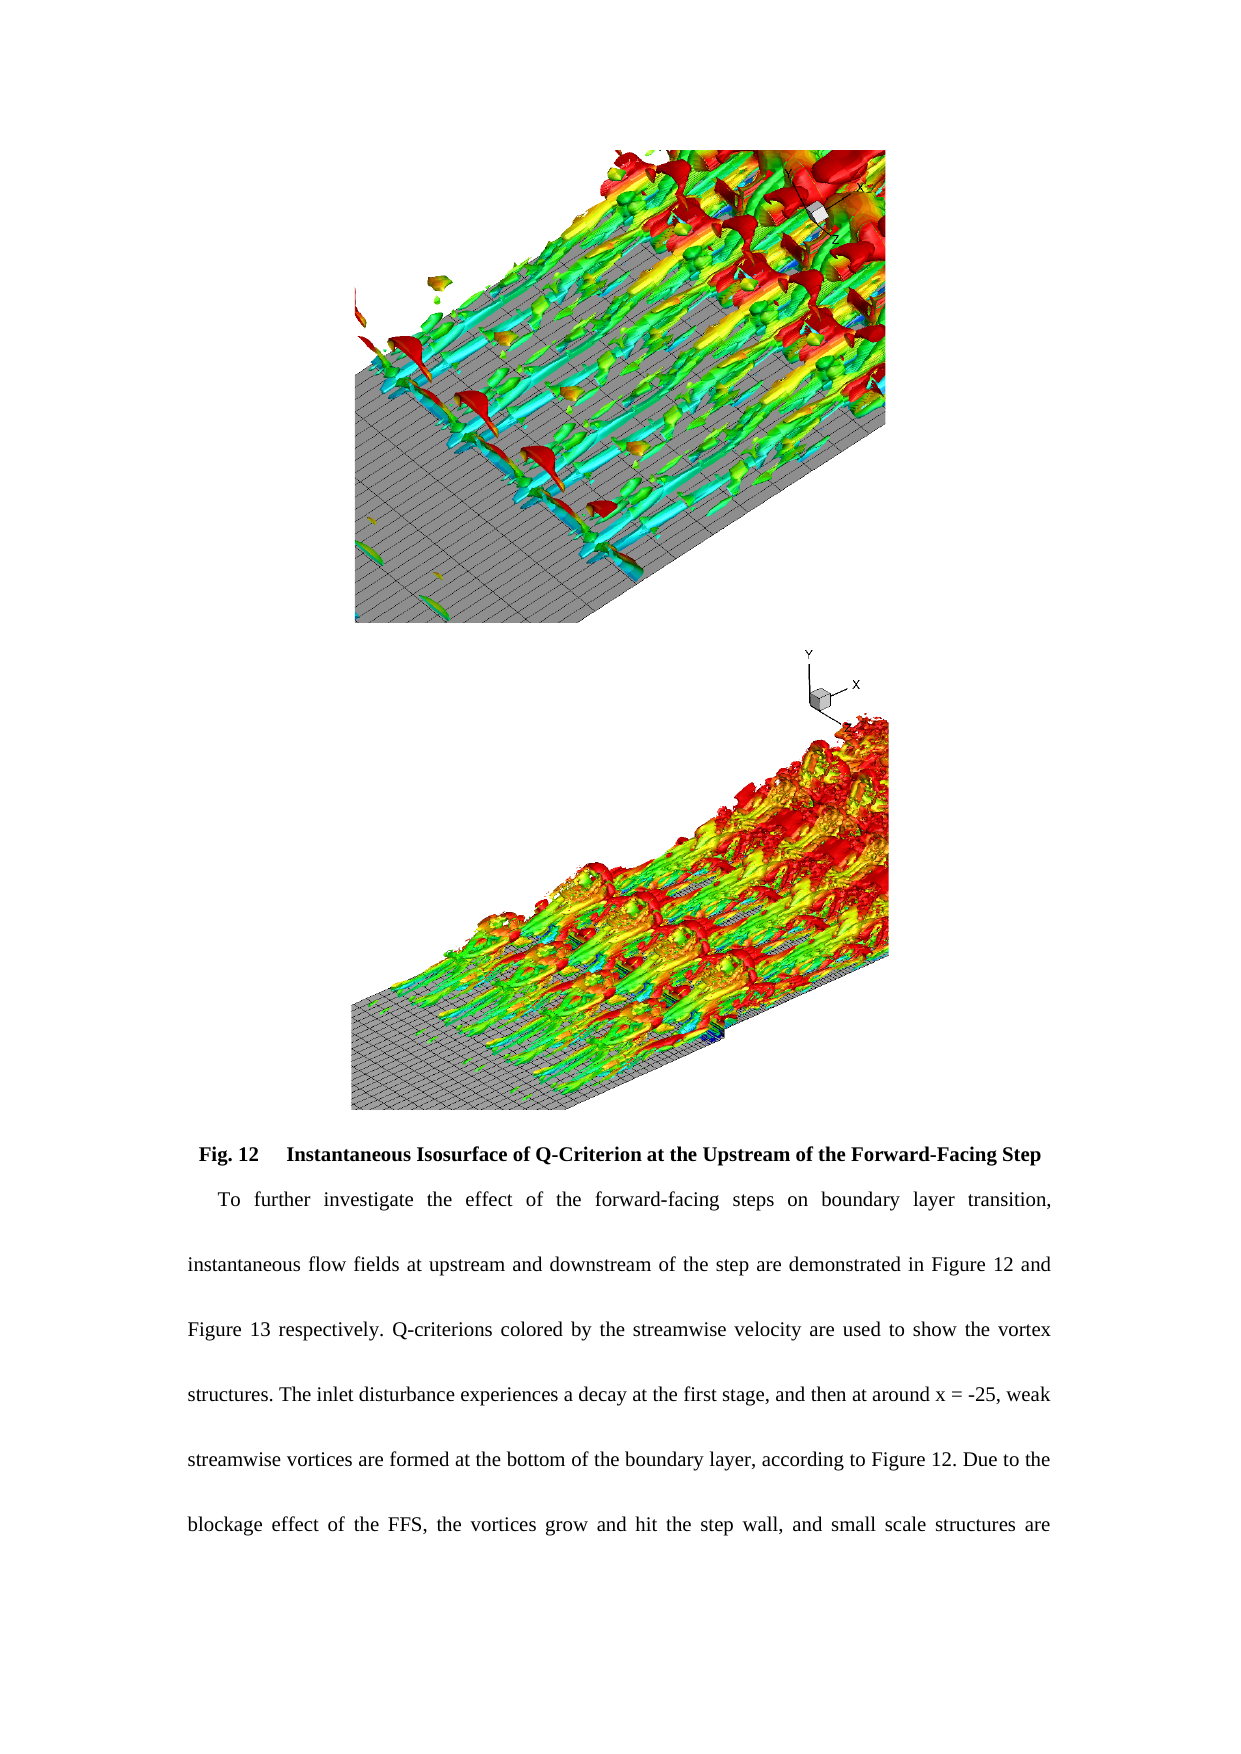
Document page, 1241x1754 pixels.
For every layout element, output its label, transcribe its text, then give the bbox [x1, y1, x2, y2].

text Fig. 12 Instantaneous Isosurface of Q-Criterion at the Upstream of the Forward-Facing Step [187, 1137, 1053, 1170]
picture [354, 150, 886, 623]
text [187, 1182, 1053, 1540]
picture [351, 637, 889, 1110]
